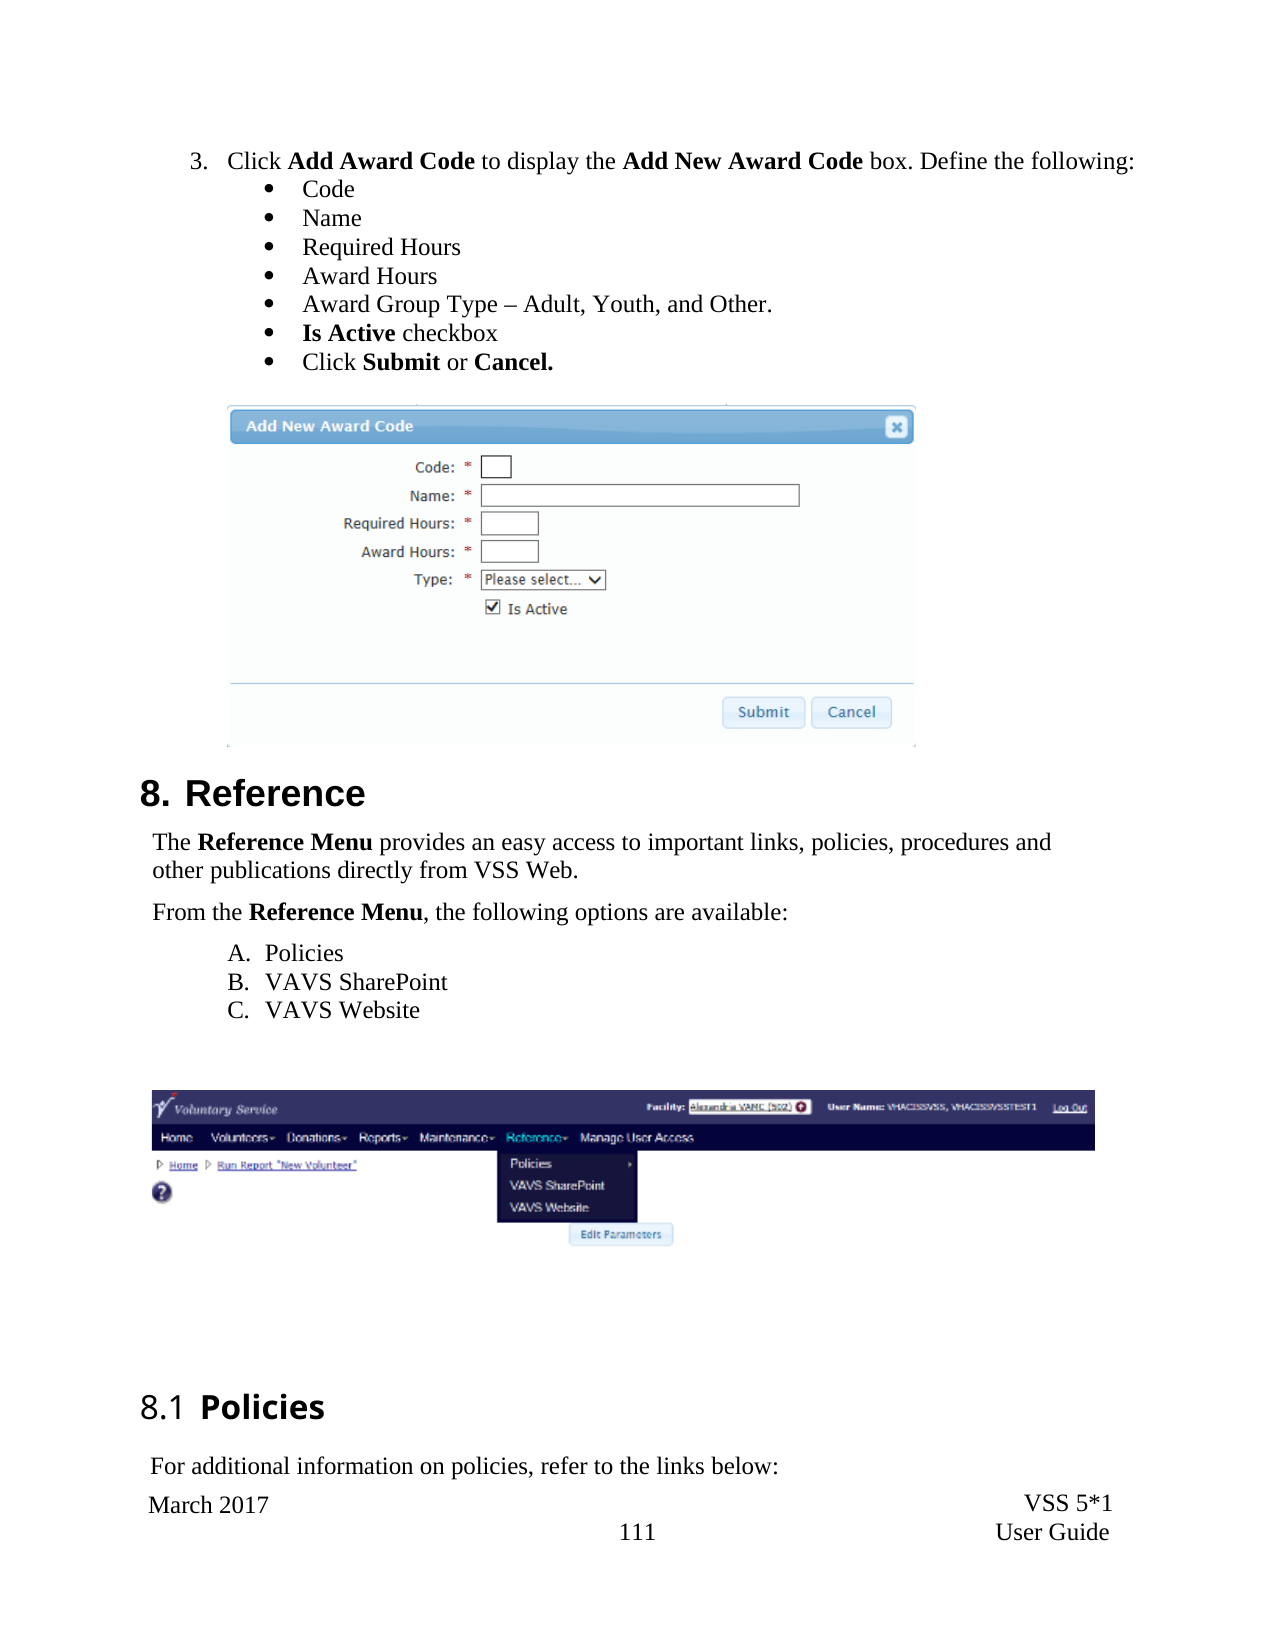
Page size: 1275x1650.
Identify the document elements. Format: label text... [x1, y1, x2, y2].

list Required Hours [264, 232, 1137, 261]
subtitle Reference [139, 771, 1137, 814]
list Click Submit or Cancel. [264, 347, 1137, 376]
list VAVS Website [227, 995, 1137, 1024]
list Name [264, 203, 1137, 232]
list Award Hours [264, 261, 1137, 289]
text The Reference Menu provides an easy access to important links, policies, procedures and other publications directly from VSS Web. [152, 827, 1106, 884]
list VAVS SharePoint [227, 967, 1137, 995]
list Policies [227, 938, 1137, 967]
subtitle Policies [139, 1384, 1137, 1429]
picture [227, 404, 916, 747]
picture [151, 1090, 1095, 1359]
list Code [264, 174, 1137, 203]
text From the Reference Menu, the following options are available: [152, 897, 1124, 925]
list Award Group Type – Adult, Youth, and Other. [264, 289, 1137, 318]
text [150, 1442, 799, 1483]
list Click Add Award Code to display the Add New Award Code box. Define the following: [189, 146, 1137, 174]
list Is Active checkbox [264, 318, 1137, 347]
